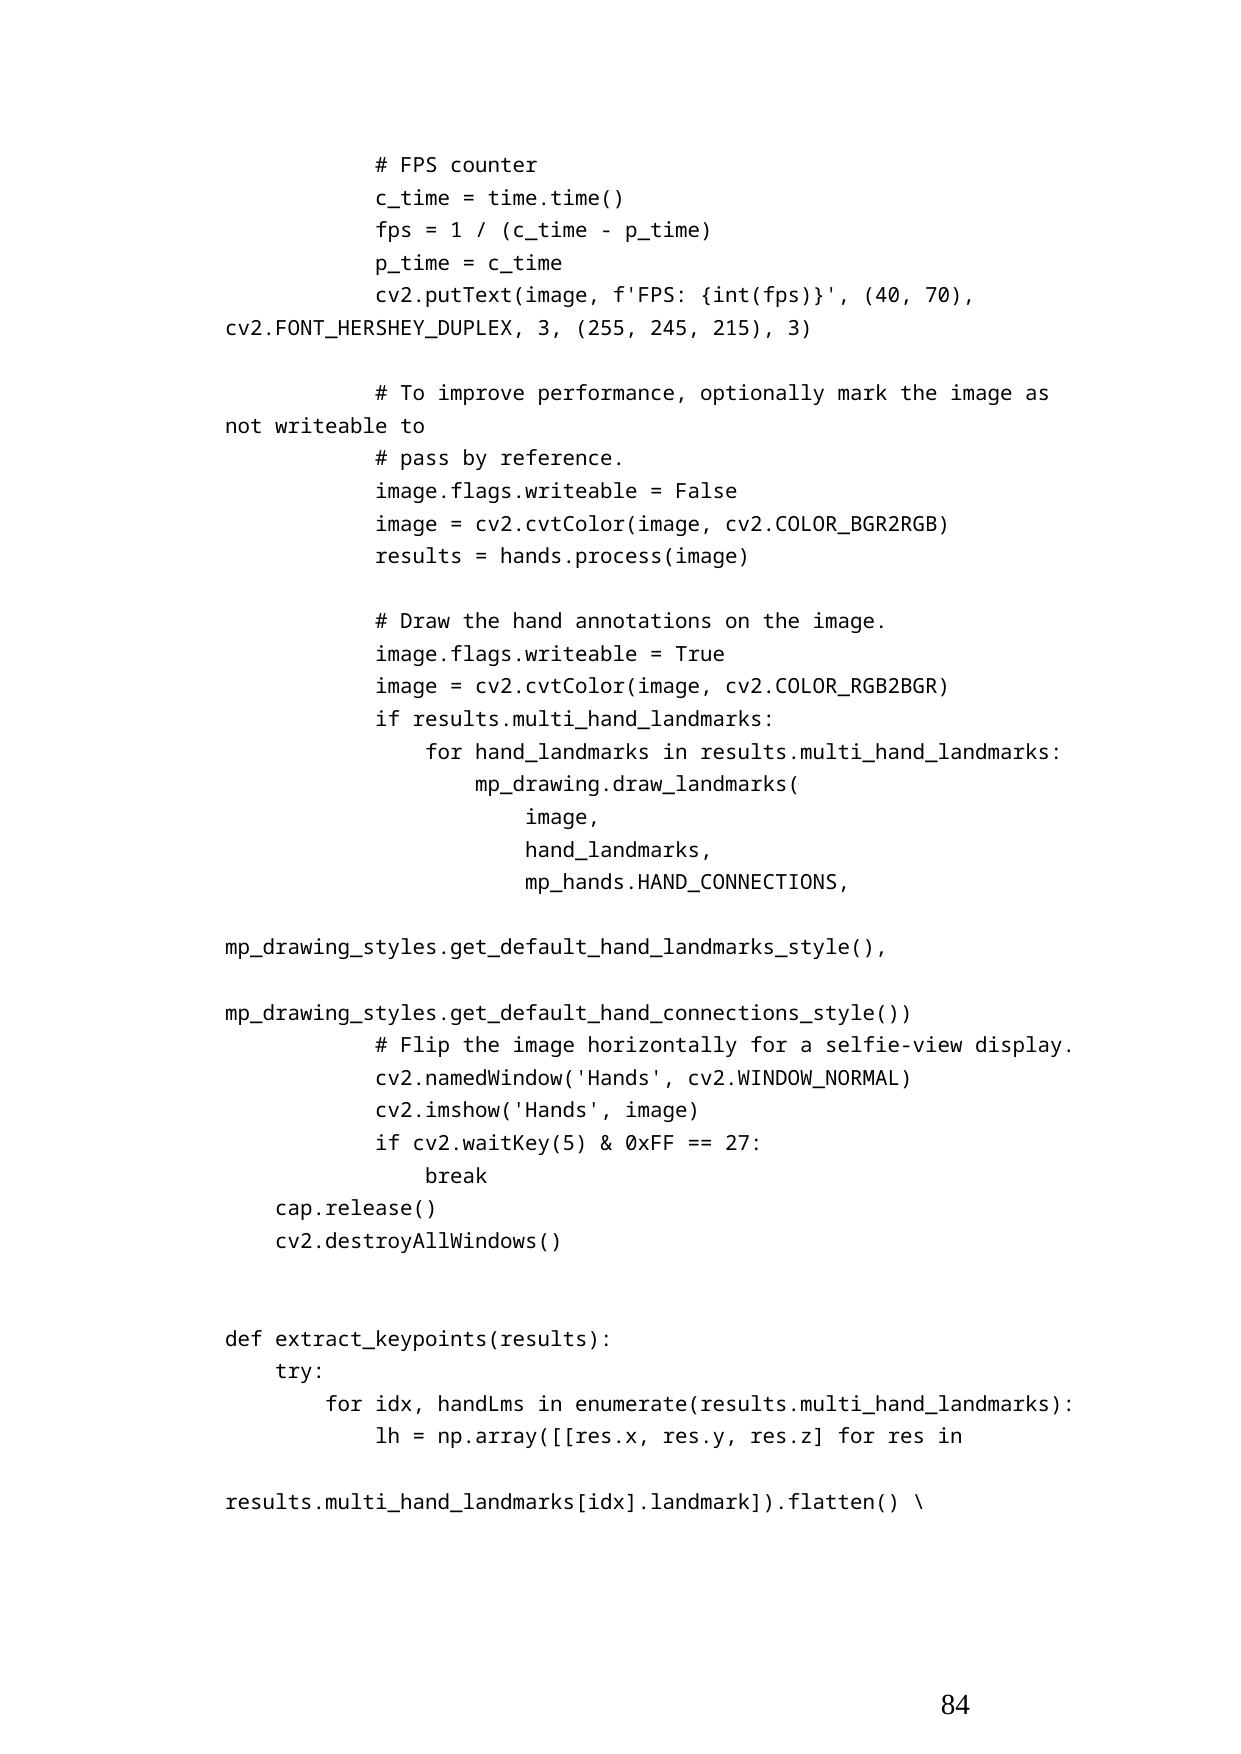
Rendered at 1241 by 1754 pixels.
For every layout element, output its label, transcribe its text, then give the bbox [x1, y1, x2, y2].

text # Flip the image horizontally for a selfie-view display. [225, 1030, 1090, 1059]
text image = cv2.cvtColor(image, cv2.COLOR_BGR2RGB) [225, 509, 1090, 537]
text for idx, handLms in enumerate(results.multi_hand_landmarks): [225, 1389, 1090, 1417]
text # Draw the hand annotations on the image. [225, 606, 1090, 635]
text mp_hands.HAND_CONNECTIONS, [225, 867, 1090, 896]
text results = hands.process(image) [225, 541, 1090, 570]
text cv2.destroyAllWindows() [225, 1226, 1090, 1254]
text p_time = c_time [225, 248, 1090, 276]
text def extract_keypoints(results): [225, 1324, 1090, 1352]
text if results.multi_hand_landmarks: [225, 704, 1090, 733]
text cv2.imshow('Hands', image) [225, 1096, 1090, 1124]
text image = cv2.cvtColor(image, cv2.COLOR_RGB2BGR) [225, 672, 1090, 700]
text mp_drawing.draw_landmarks( [225, 769, 1090, 798]
text lh = np.array([[res.x, res.y, res.z] for res in [225, 1422, 1090, 1450]
text break [225, 1161, 1090, 1189]
text try: [225, 1356, 1090, 1385]
text image.flags.writeable = True [225, 639, 1090, 667]
text mp_drawing_styles.get_default_hand_connections_style()) [225, 965, 1090, 1026]
text if cv2.waitKey(5) & 0xFF == 27: [225, 1128, 1090, 1157]
text cv2.namedWindow('Hands', cv2.WINDOW_NORMAL) [225, 1063, 1090, 1091]
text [225, 1454, 1090, 1515]
text cv2.putText(image, f'FPS: {int(fps)}', (40, 70), cv2.FONT_HERSHEY_DUPLEX, 3, (255, 245, 215), 3) [225, 280, 1090, 341]
text fps = 1 / (c_time - p_time) [225, 215, 1090, 244]
text mp_drawing_styles.get_default_hand_landmarks_style(), [225, 900, 1090, 961]
text for hand_landmarks in results.multi_hand_landmarks: [225, 737, 1090, 765]
text image.flags.writeable = False [225, 476, 1090, 504]
text hand_landmarks, [225, 835, 1090, 863]
text # pass by reference. [225, 443, 1090, 472]
text # FPS counter [225, 150, 1090, 178]
text # To improve performance, optionally mark the image as not writeable to [225, 378, 1090, 439]
text image, [225, 802, 1090, 831]
text c_time = time.time() [225, 183, 1090, 211]
text cap.release() [225, 1193, 1090, 1222]
